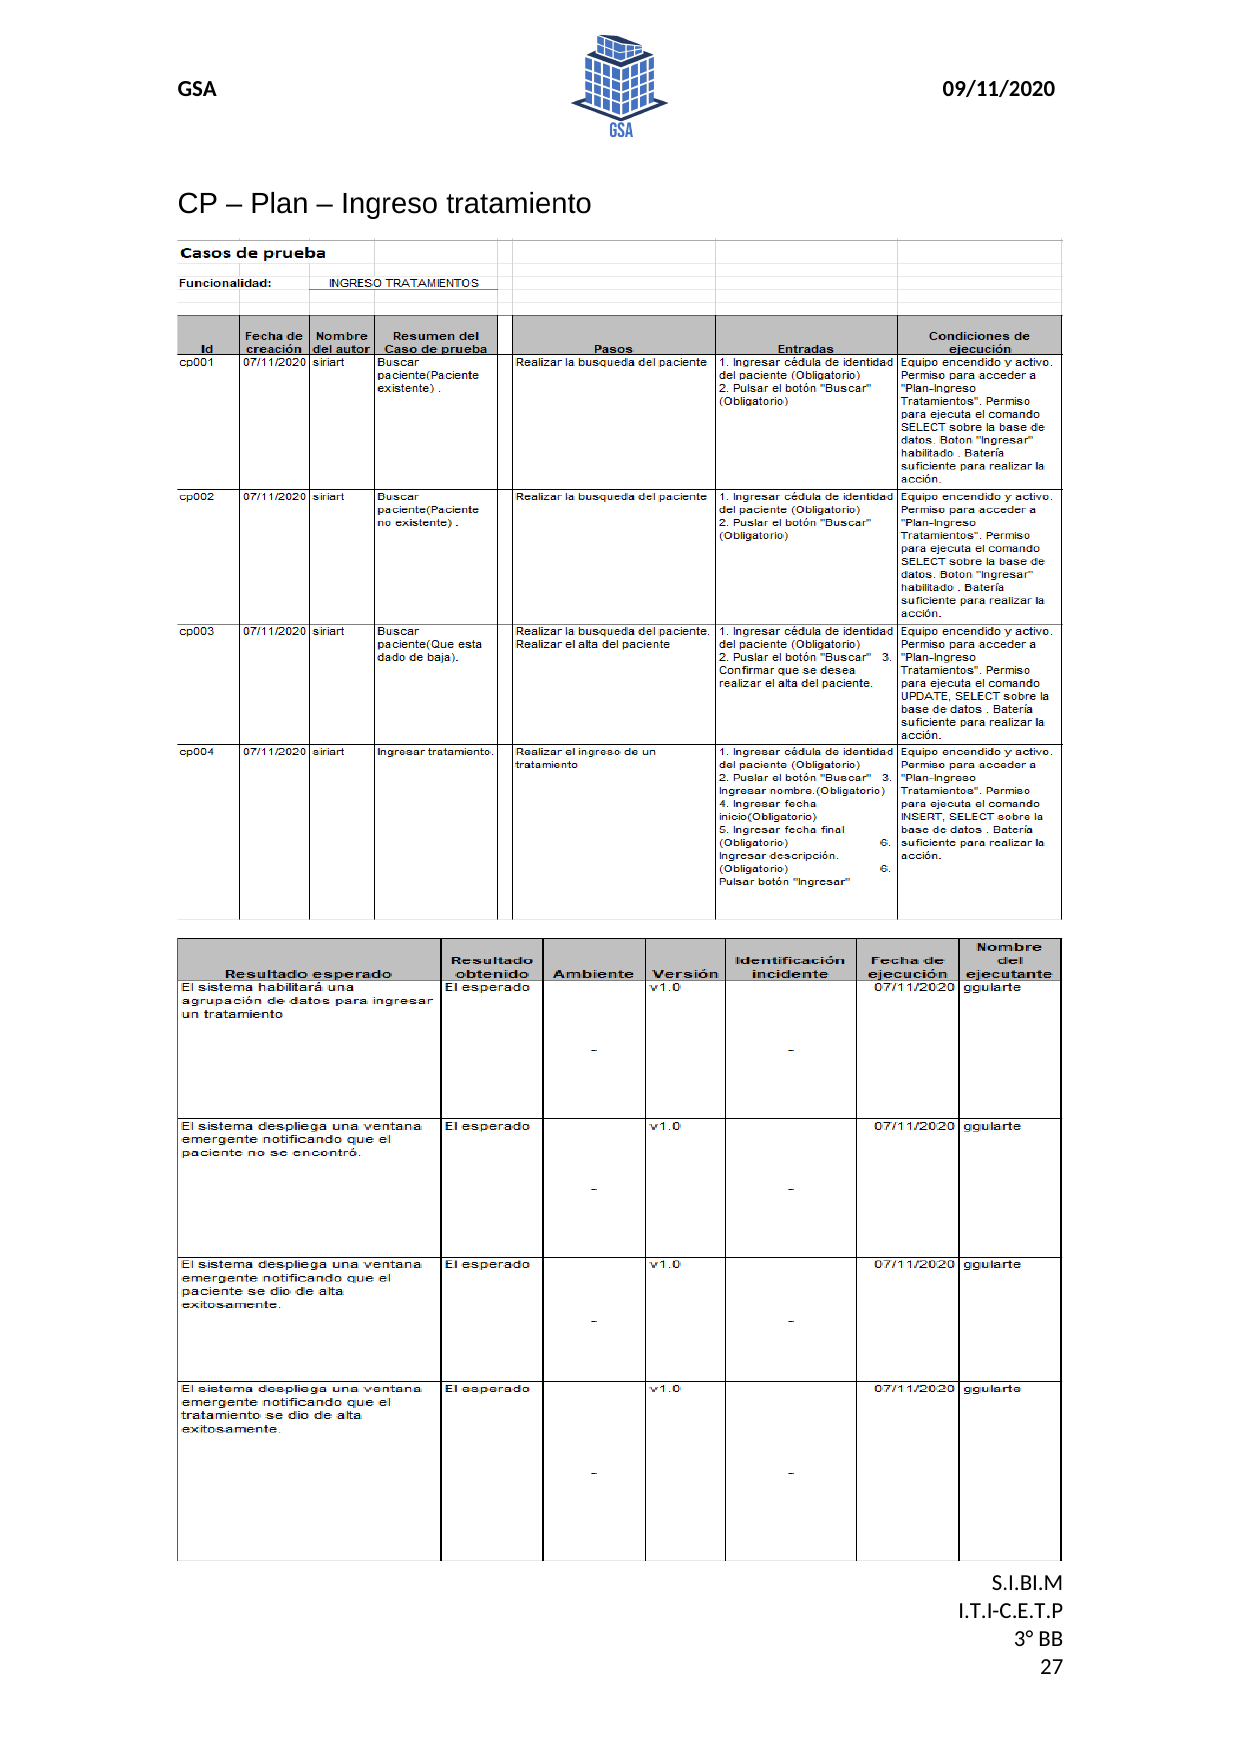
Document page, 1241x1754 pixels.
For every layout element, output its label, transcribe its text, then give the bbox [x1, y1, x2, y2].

picture [177, 238, 1063, 920]
picture [177, 938, 1063, 1561]
text CP – Plan – Ingreso tratamiento [177, 186, 1063, 219]
picture [568, 34, 672, 138]
